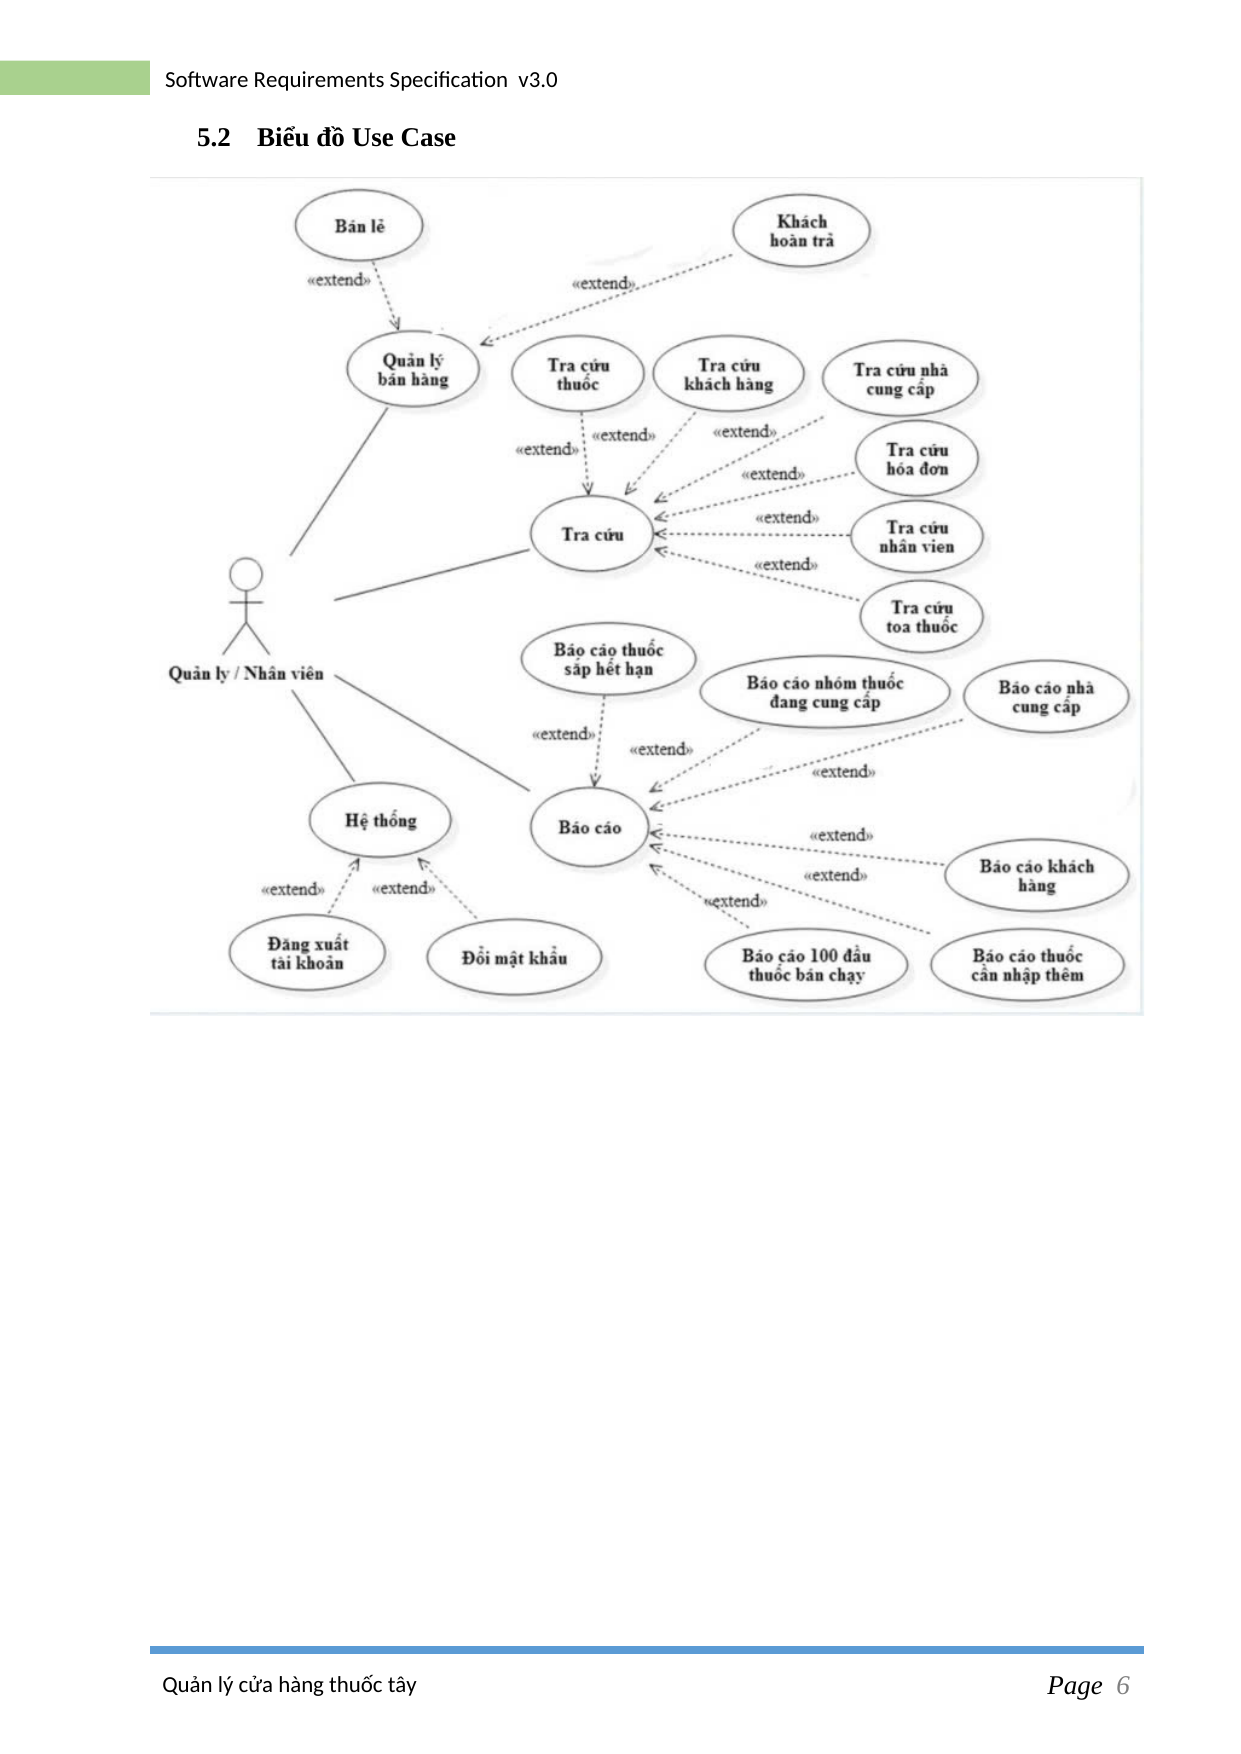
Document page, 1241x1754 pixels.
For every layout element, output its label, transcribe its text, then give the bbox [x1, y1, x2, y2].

subtitle Biểu đồ Use Case [197, 121, 1144, 153]
picture [150, 177, 1145, 1016]
